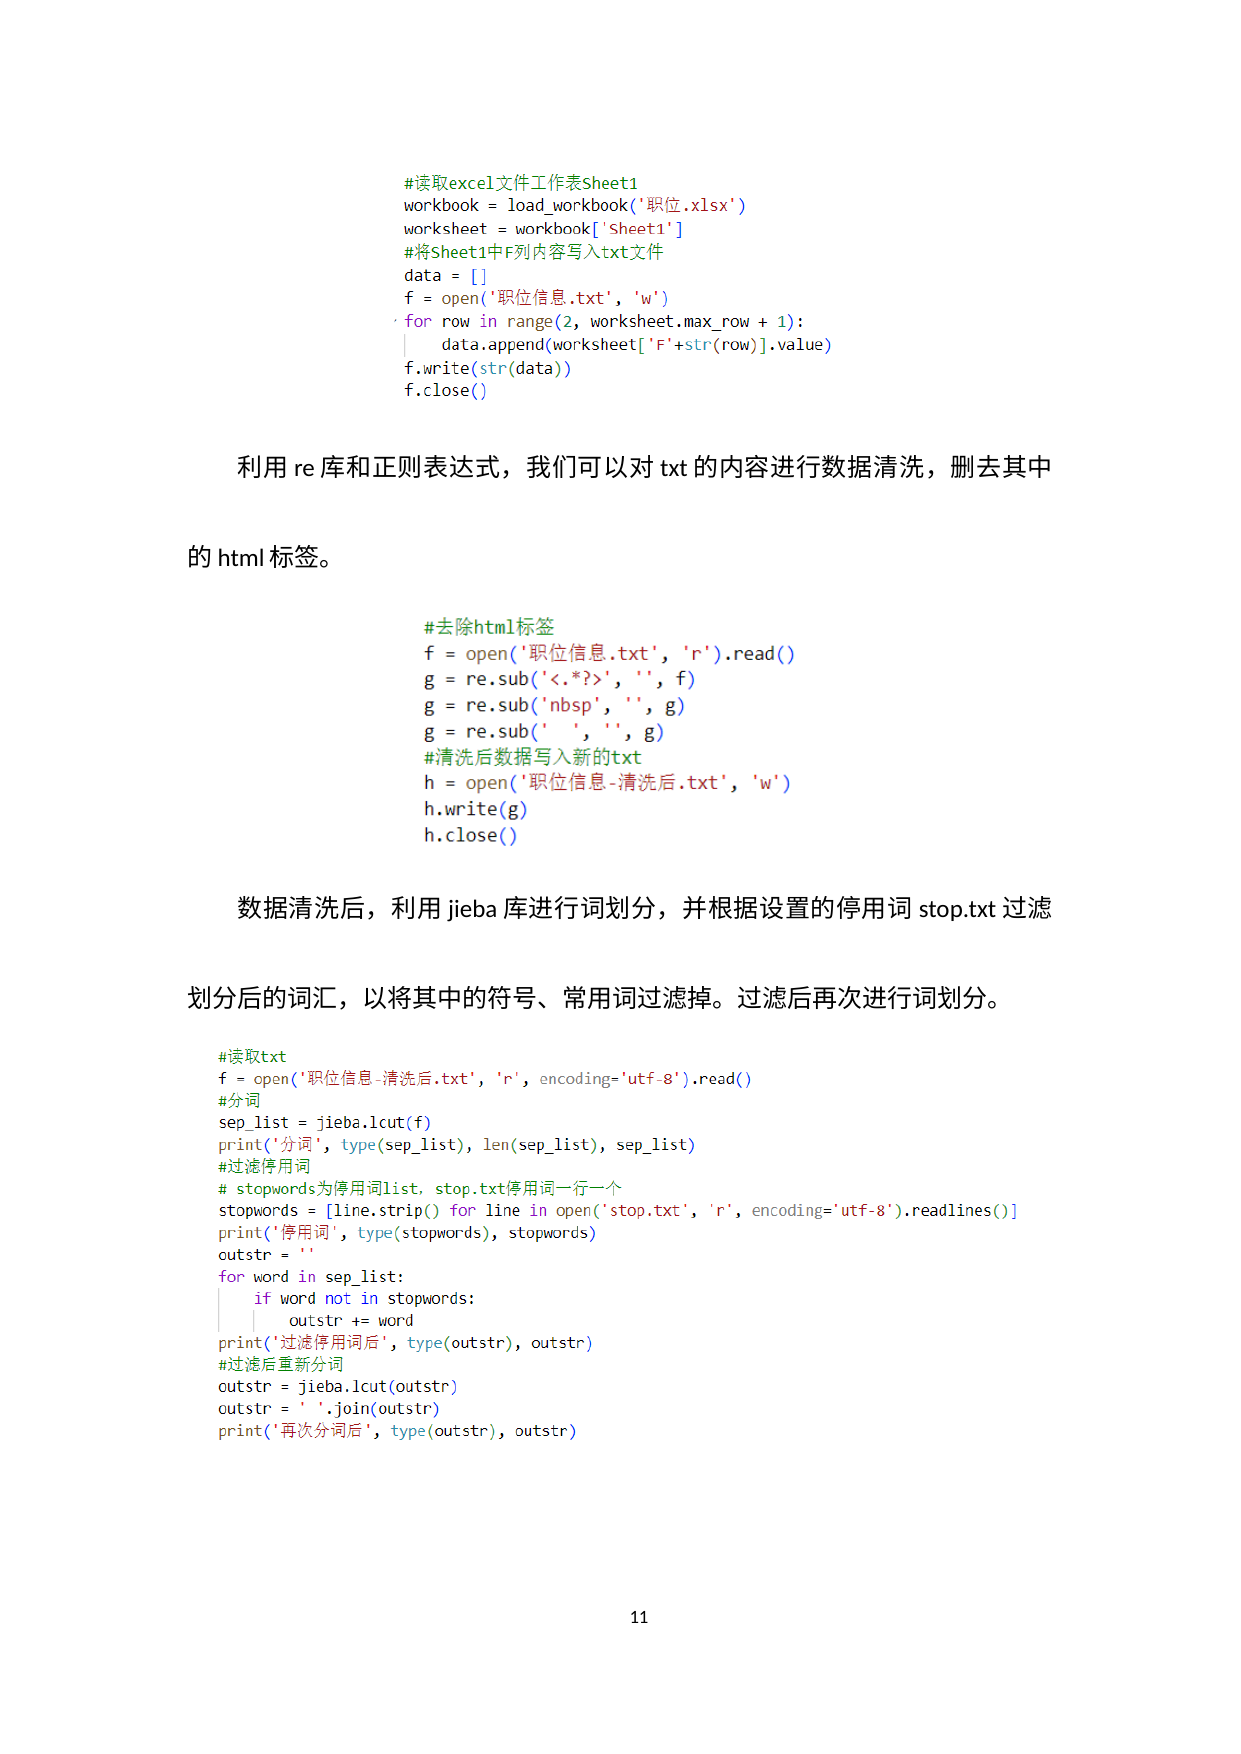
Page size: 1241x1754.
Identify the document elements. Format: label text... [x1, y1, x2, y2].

text 数据清洗后，利用jieba库进行词划分，并根据设置的停用词stop.txt过滤划分后的词汇，以将其中的符号、常用词过滤掉。过滤后再次进行词划分。 [187, 874, 1053, 1029]
text 利用re库和正则表达式，我们可以对txt的内容进行数据清洗，删去其中的html标签。 [187, 433, 1053, 588]
